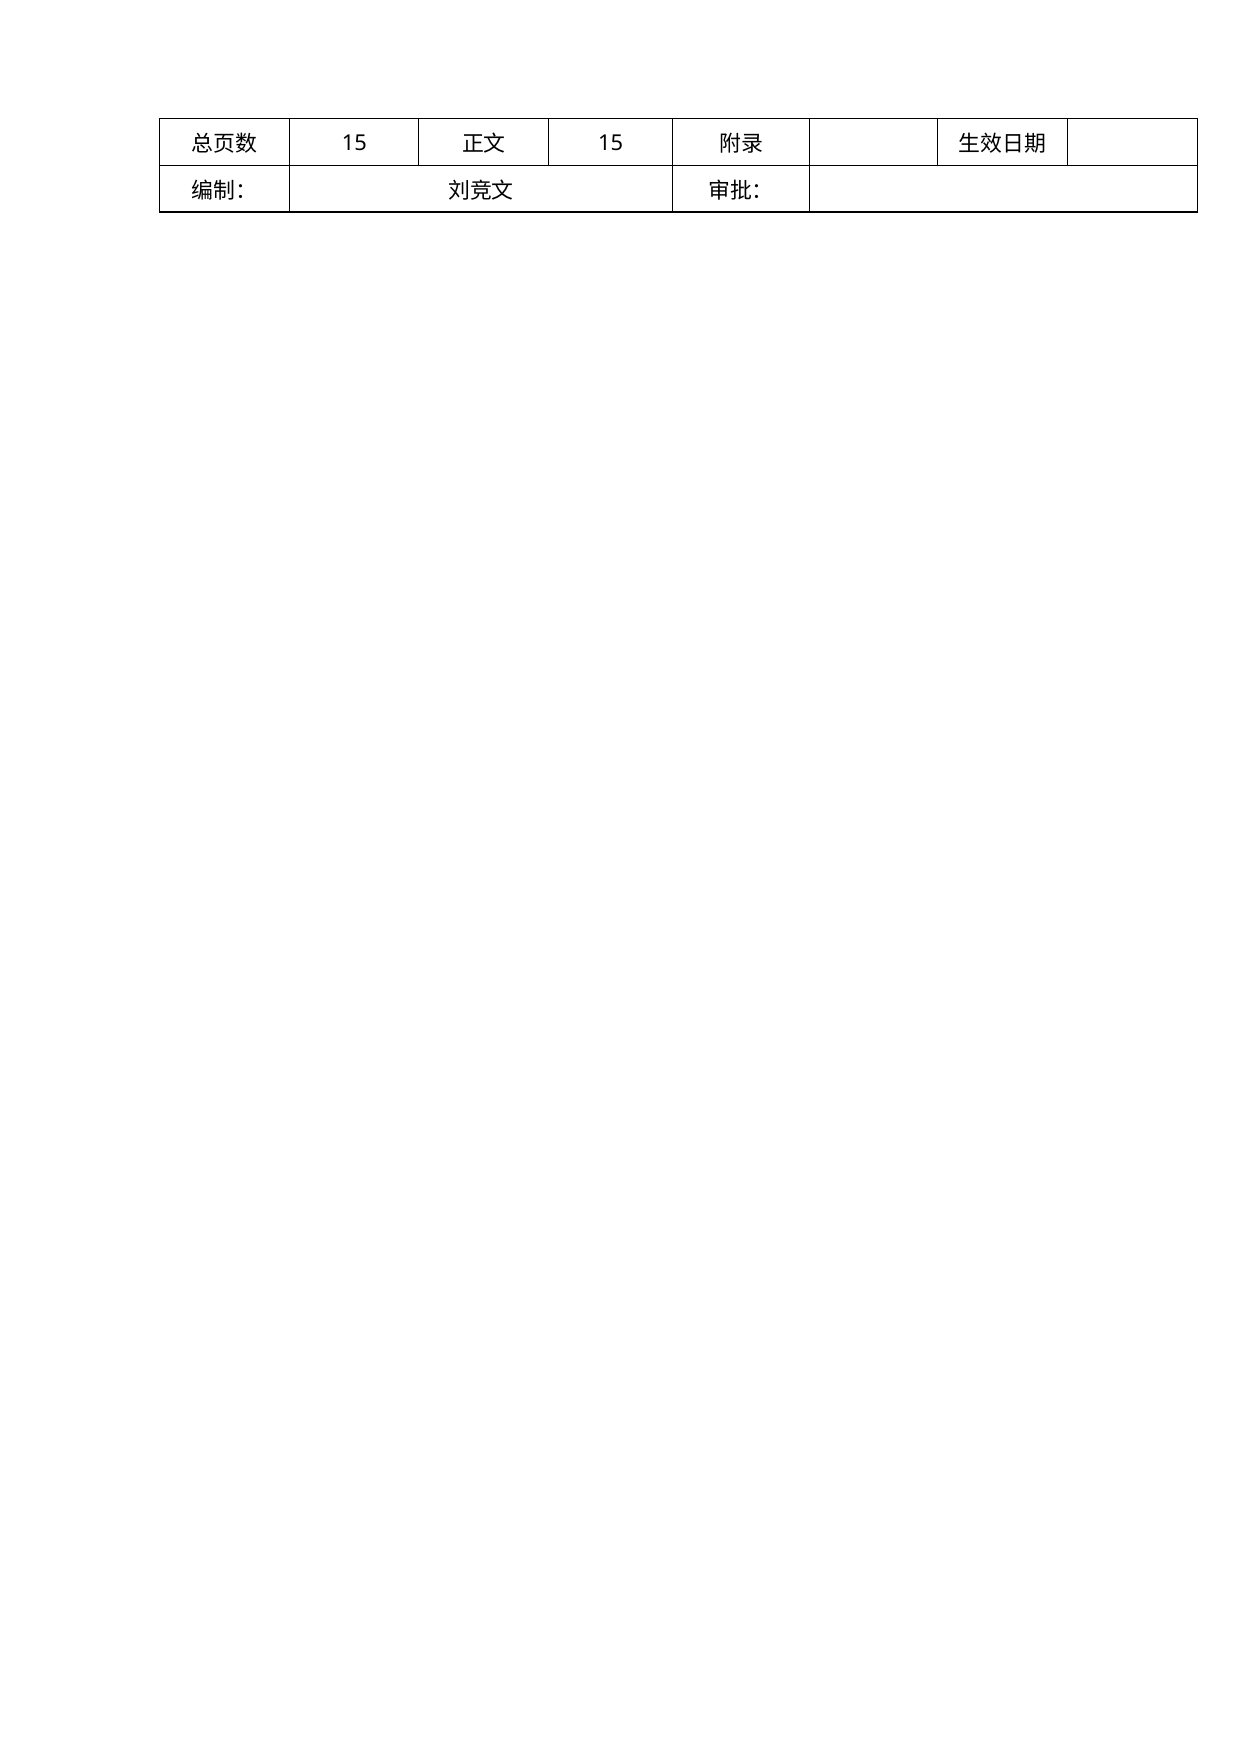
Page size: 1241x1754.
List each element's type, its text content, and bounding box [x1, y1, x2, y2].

table_header 15 [549, 119, 672, 165]
table_cell 编制： [160, 166, 289, 211]
table_cell 刘竞文 [290, 166, 672, 211]
table_header 总页数 [160, 119, 289, 165]
table_cell 审批： [673, 166, 809, 211]
table_header [810, 119, 937, 165]
table_header 正文 [419, 119, 548, 165]
table_header [1068, 119, 1197, 165]
table_cell [810, 166, 1197, 211]
table_header 15 [290, 119, 418, 165]
table_header 生效日期 [938, 119, 1067, 165]
table_header 附录 [673, 119, 809, 165]
